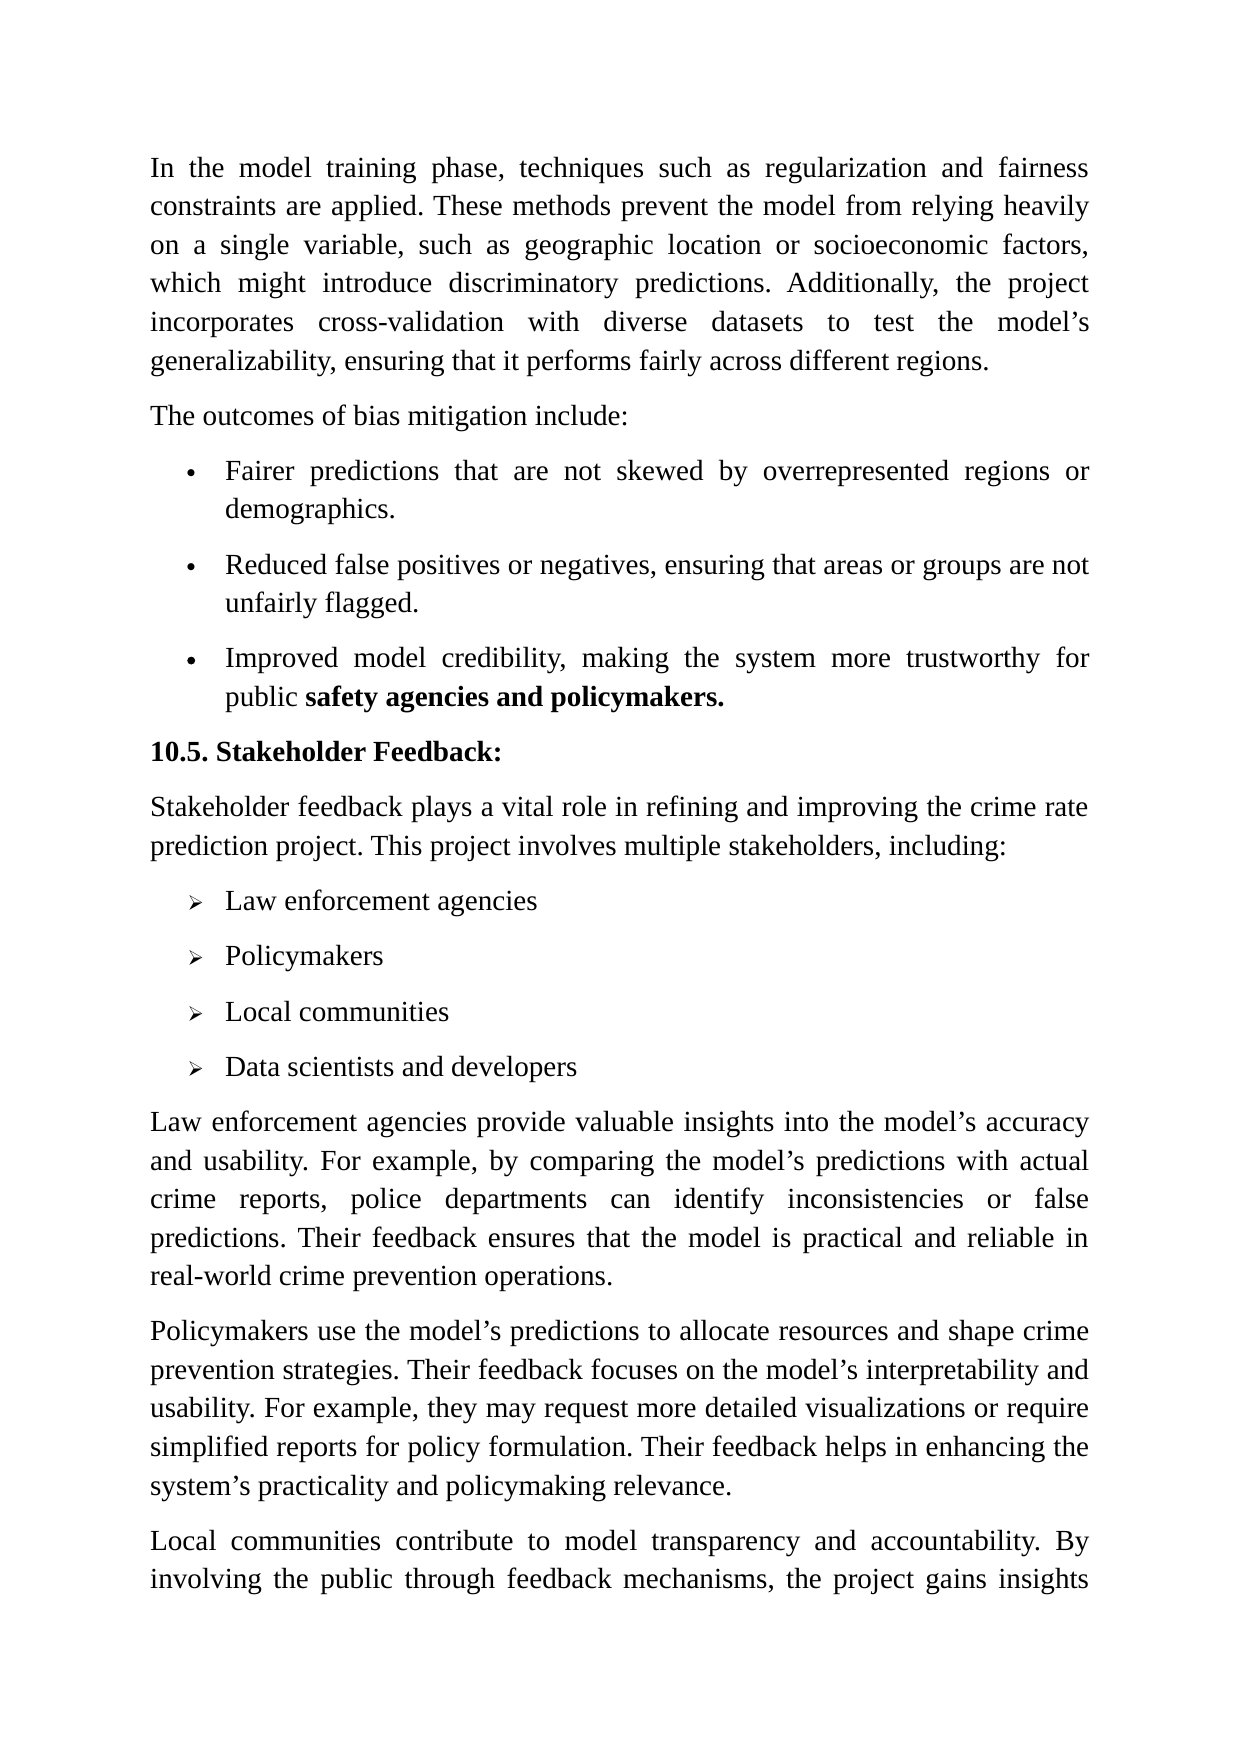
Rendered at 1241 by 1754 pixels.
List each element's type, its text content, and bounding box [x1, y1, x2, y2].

list Policymakers [187, 938, 1090, 972]
list Improved model credibility, making the system more trustworthy for public safety agencies and policymakers. [187, 641, 1090, 713]
text 10.5. Stakeholder Feedback: [150, 734, 1090, 768]
list Local communities [187, 994, 1090, 1027]
list Fairer predictions that are not skewed by overrepresented regions or demographics. [187, 453, 1090, 525]
text In the model training phase, techniques such as regularization and fairness constraints are applied. These methods prevent the model from relying heavily on a single variable, such as geographic location or socioeconomic factors, which might introduce discriminatory predictions. Additionally, the project incorporates cross-validation with diverse datasets to test the model’s generalizability, ensuring that it performs fairly across different regions. [150, 150, 1090, 376]
text Policymakers use the model’s predictions to allocate resources and shape crime prevention strategies. Their feedback focuses on the model’s interpretability and usability. For example, they may request more detailed visualizations or require simplified reports for policy formulation. Their feedback helps in enhancing the system’s practicality and policymaking relevance. [150, 1313, 1090, 1501]
text Law enforcement agencies provide valuable insights into the model’s accuracy and usability. For example, by comparing the model’s predictions with actual crime reports, police departments can identify inconsistencies or false predictions. Their feedback ensures that the model is practical and reliable in real-world crime prevention operations. [150, 1104, 1090, 1292]
text The outcomes of bias mitigation include: [150, 398, 1090, 431]
text Stakeholder feedback plays a vital role in refining and improving the crime rate prediction project. This project involves multiple stakeholders, including: [150, 789, 1090, 862]
list Law enforcement agencies [187, 883, 1090, 917]
list Data scientists and developers [187, 1049, 1090, 1082]
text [150, 1523, 1090, 1595]
list Reduced false positives or negatives, ensuring that areas or groups are not unfairly flagged. [187, 547, 1090, 619]
